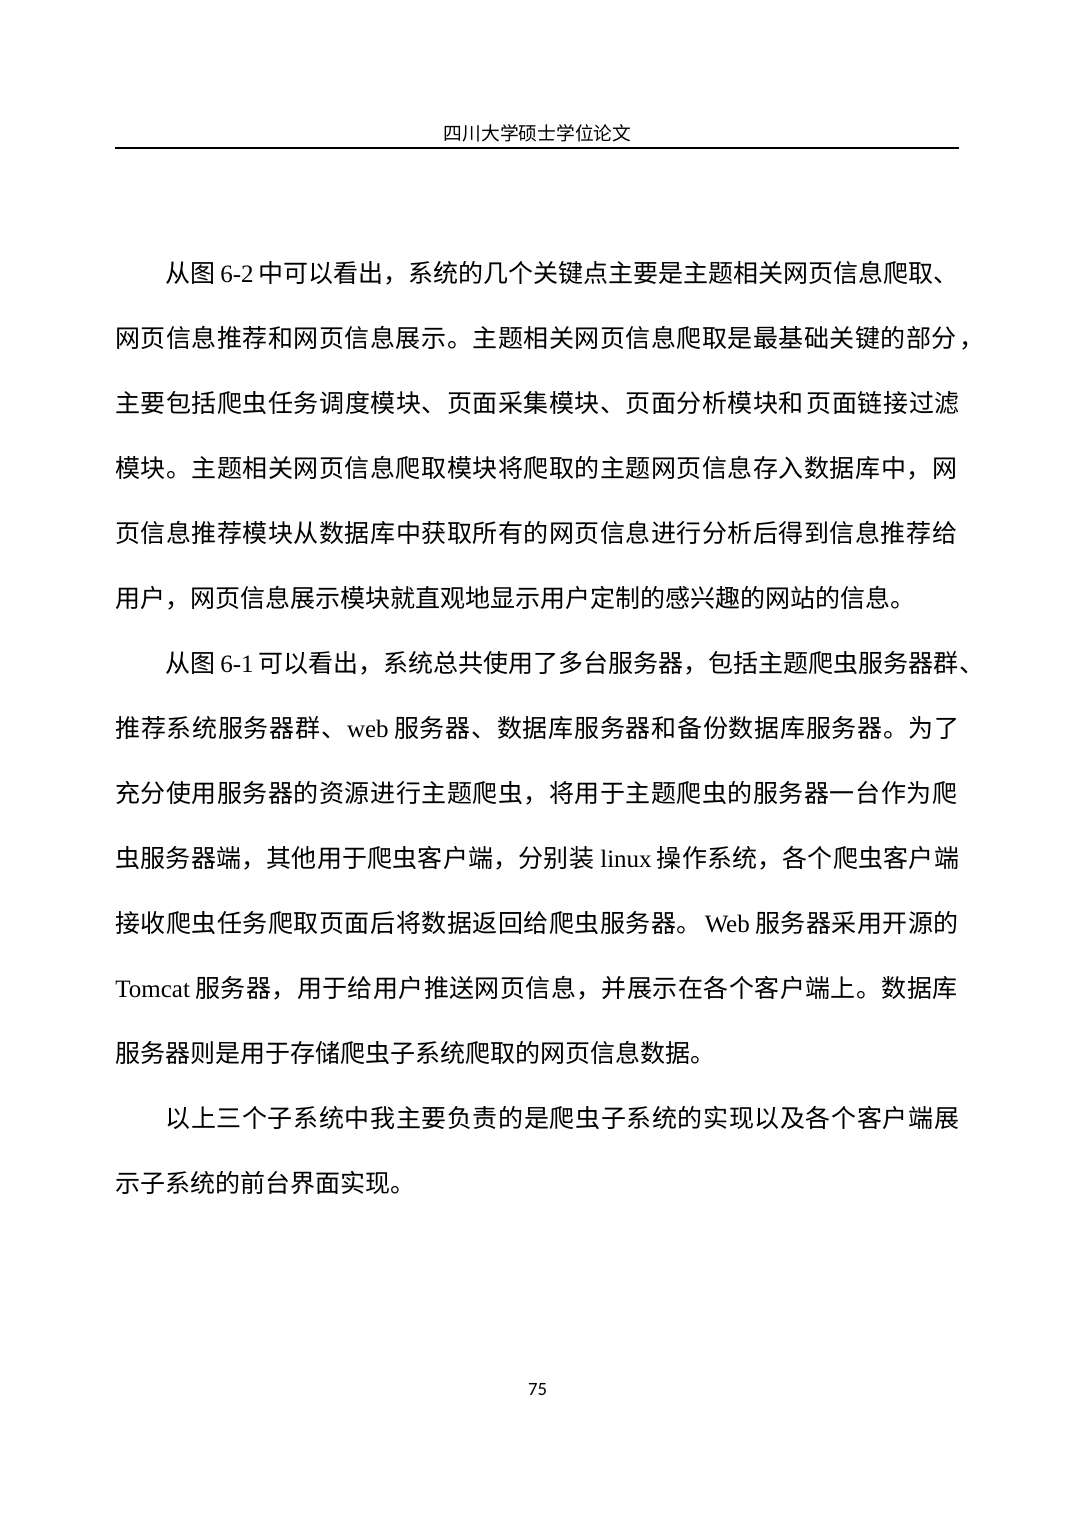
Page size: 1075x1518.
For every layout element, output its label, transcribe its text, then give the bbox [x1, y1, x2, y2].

text 从图6-2中可以看出，系统的几个关键点主要是主题相关网页信息爬取、网页信息推荐和网页信息展示。主题相关网页信息爬取是最基础关键的部分，主要包括爬虫任务调度模块、页面采集模块、页面分析模块和页面链接过滤模块。主题相关网页信息爬取模块将爬取的主题网页信息存入数据库中，网页信息推荐模块从数据库中获取所有的网页信息进行分析后得到信息推荐给用户，网页信息展示模块就直观地显示用户定制的感兴趣的网站的信息。 [115, 239, 959, 629]
text 从图6-1可以看出，系统总共使用了多台服务器，包括主题爬虫服务器群、推荐系统服务器群、web服务器、数据库服务器和备份数据库服务器。为了充分使用服务器的资源进行主题爬虫，将用于主题爬虫的服务器一台作为爬虫服务器端，其他用于爬虫客户端，分别装linux操作系统，各个爬虫客户端接收爬虫任务爬取页面后将数据返回给爬虫服务器。Web服务器采用开源的Tomcat服务器，用于给用户推送网页信息，并展示在各个客户端上。数据库服务器则是用于存储爬虫子系统爬取的网页信息数据。 [115, 629, 959, 1084]
text 以上三个子系统中我主要负责的是爬虫子系统的实现以及各个客户端展示子系统的前台界面实现。 [115, 1084, 959, 1214]
